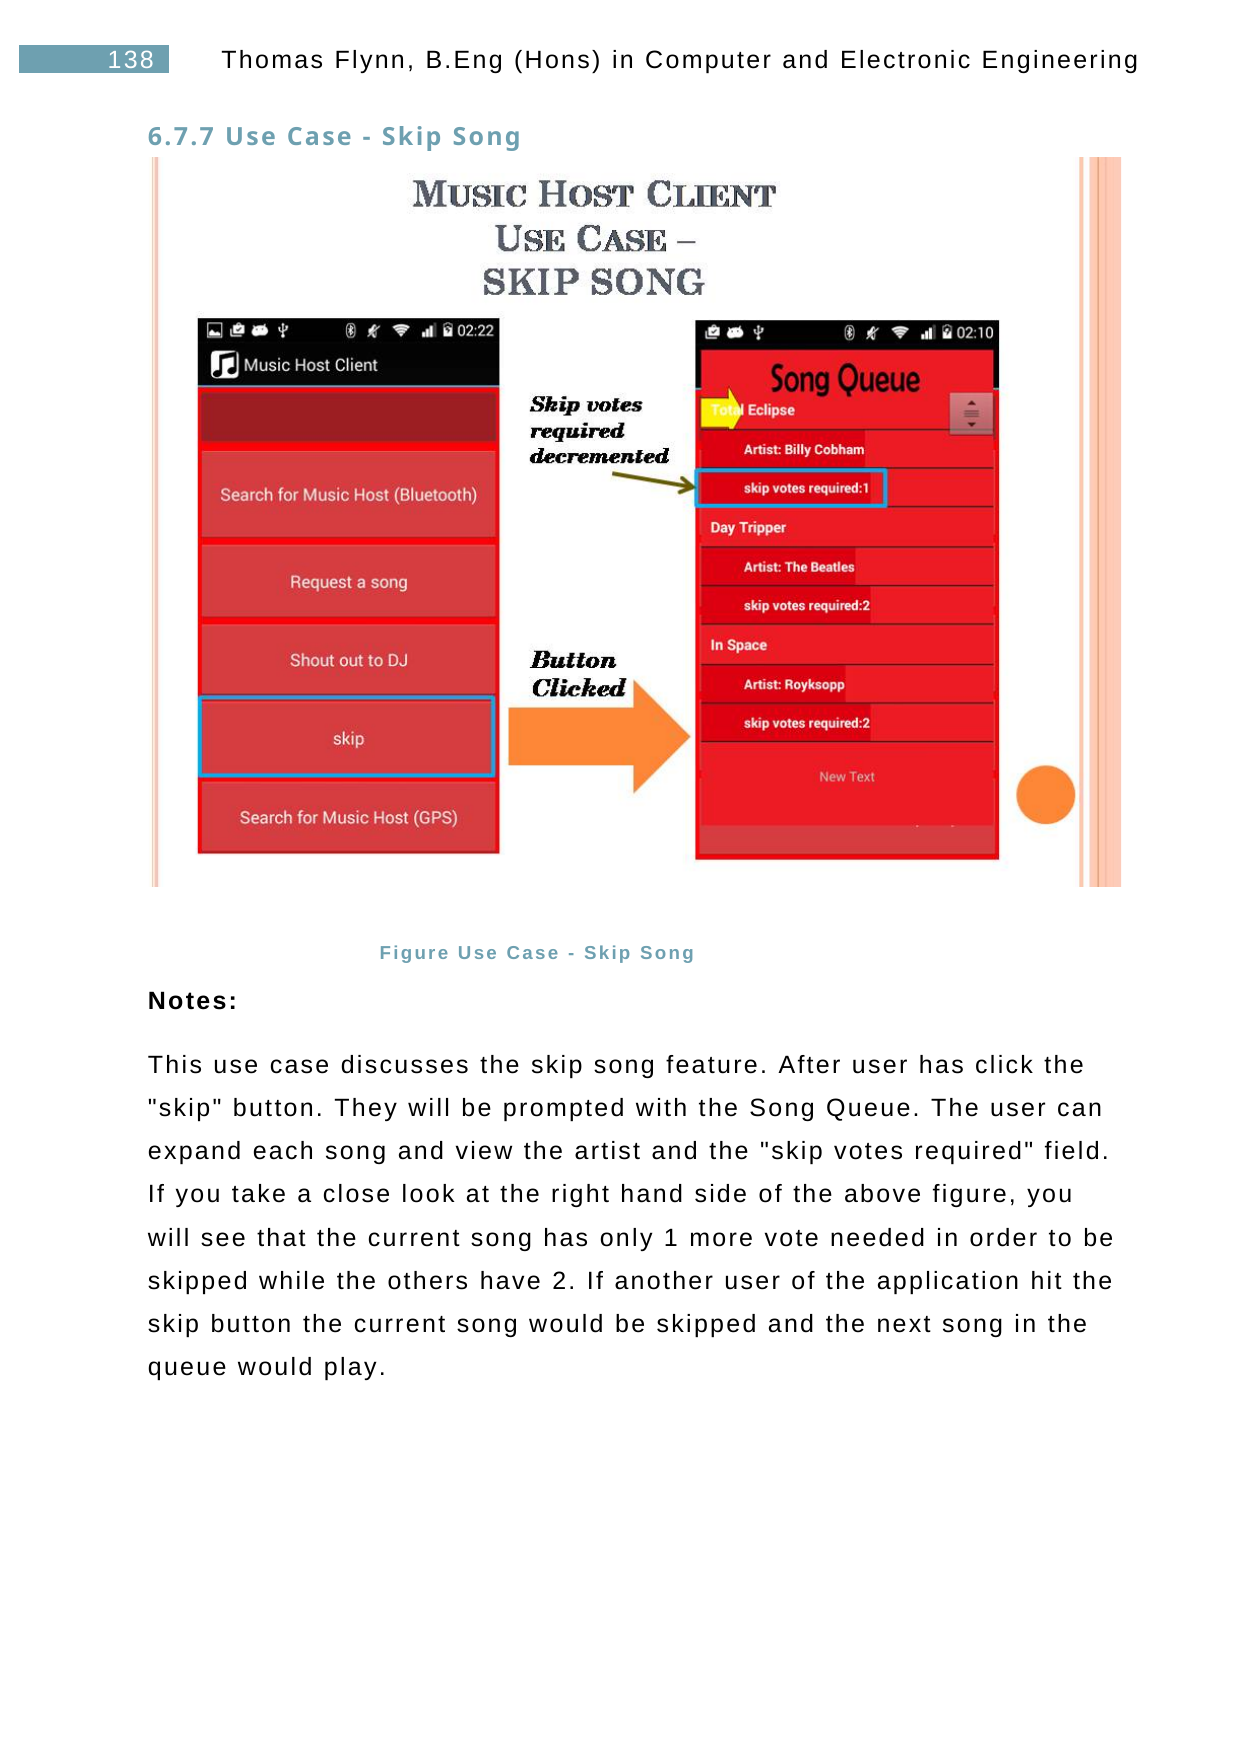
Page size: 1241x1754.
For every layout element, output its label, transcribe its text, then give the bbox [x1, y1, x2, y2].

text This use case discusses the skip song feature. After user has click the "skip" button. They will be prompted with the Song Queue. The user can expand each song and view the artist and the "skip votes required" field. If you take a close look at the right hand side of the above figure, you will see that the current song has only 1 more vote needed in order to be skipped while the others have 2. If another user of the application hit the skip button the current song would be skipped and the next song in the queue would play. [148, 1050, 1122, 1381]
picture [147, 157, 1122, 887]
subtitle 6.7.7 Use Case - Skip Song [148, 118, 1122, 152]
text Notes: [148, 986, 1122, 1015]
